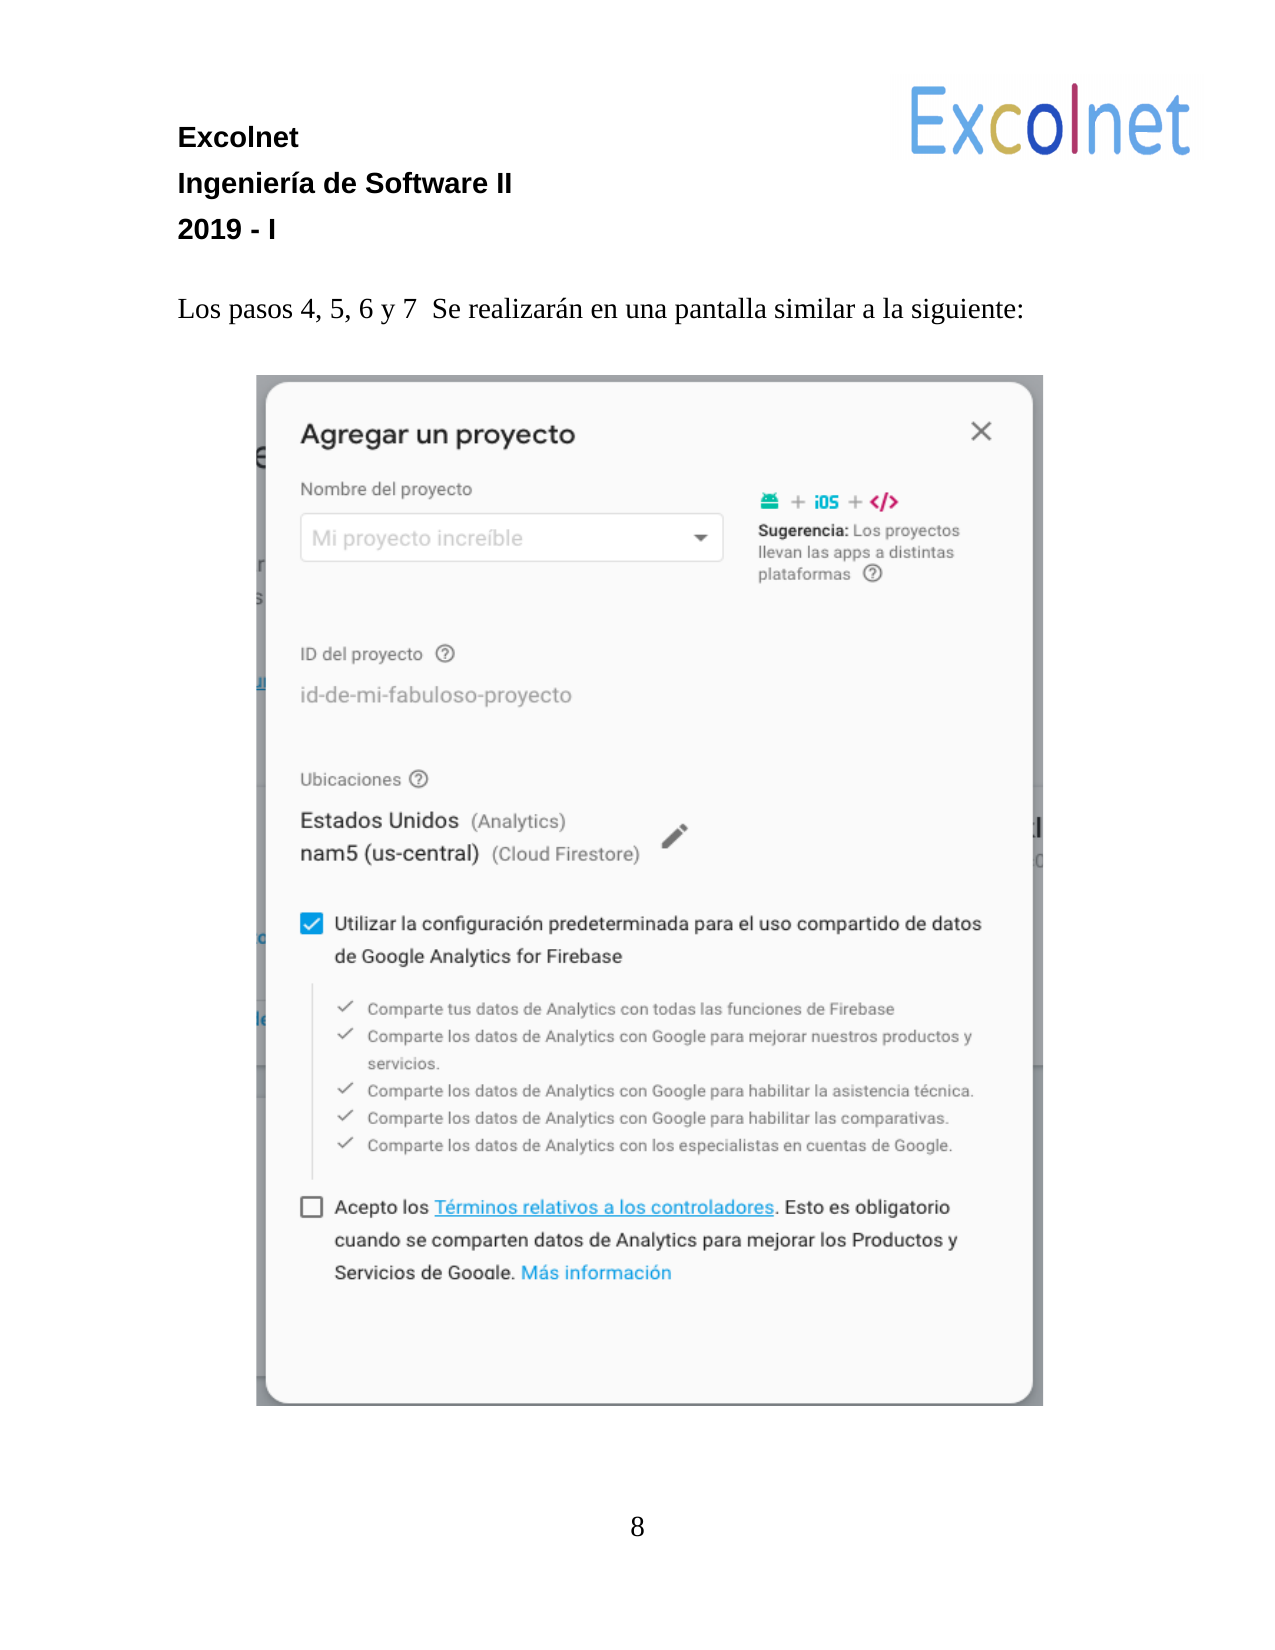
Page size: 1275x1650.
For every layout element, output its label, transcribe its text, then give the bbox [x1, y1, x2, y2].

picture [256, 375, 1043, 1405]
text Los pasos 4, 5, 6 y 7 Se realizarán en una pantalla similar a la siguiente: [177, 291, 1098, 325]
picture [889, 74, 1205, 159]
